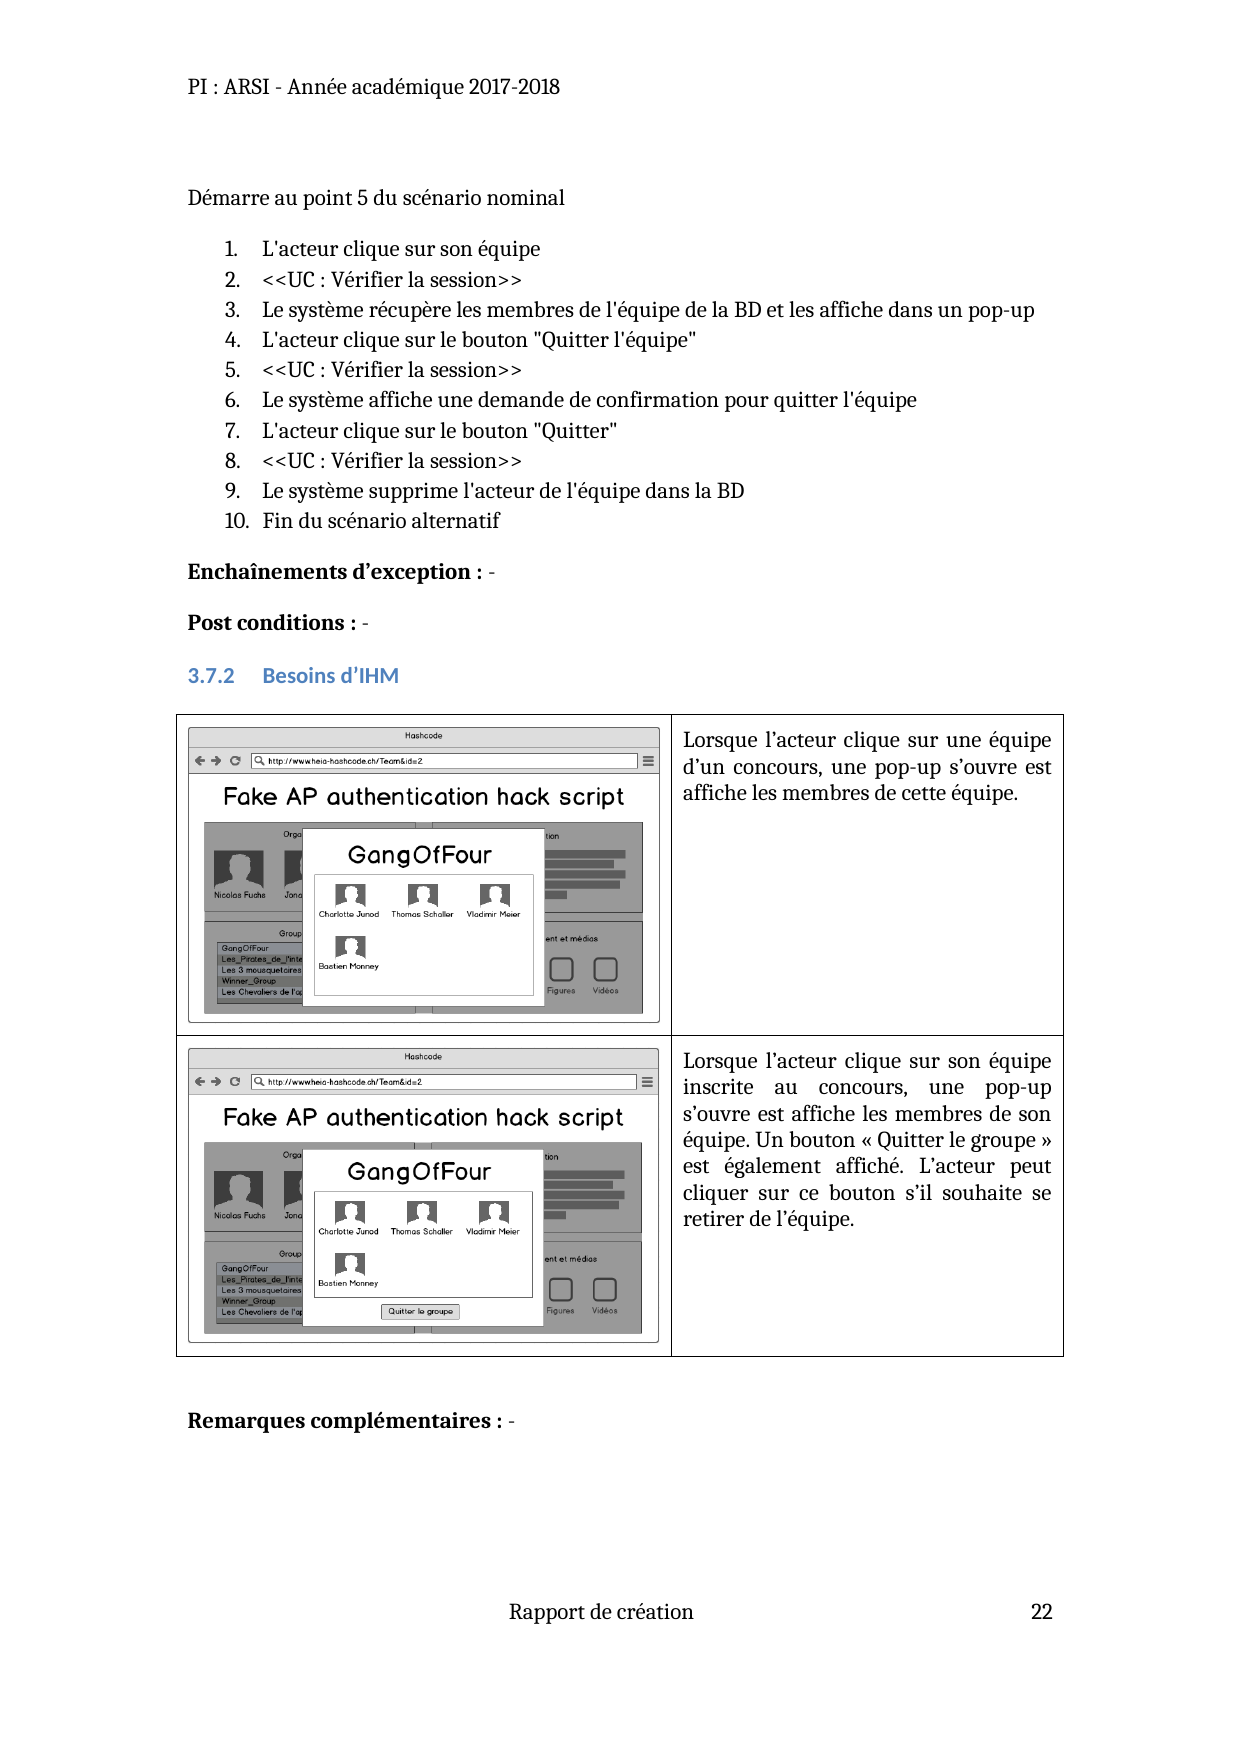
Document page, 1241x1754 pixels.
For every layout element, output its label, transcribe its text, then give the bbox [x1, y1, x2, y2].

text Démarre au point 5 du scénario nominal [187, 185, 1053, 212]
list L'acteur clique sur le bouton "Quitter" [225, 417, 1053, 444]
picture [187, 727, 661, 1024]
table_header [177, 715, 671, 1035]
list <<UC : Vérifier la session>> [225, 266, 1053, 293]
list L'acteur clique sur le bouton "Quitter l'équipe" [225, 327, 1053, 353]
text Remarques complémentaires : - [187, 1408, 1053, 1434]
table_cell Lorsque l’acteur clique sur son équipe inscrite au concours, une pop-up s’ouvre est affiche les membres de son équipe. Un bouton « Quitter le groupe » est également affiché. L’acteur peut cliquer sur ce bouton s’il souhaite se retirer de l’équipe. [672, 1036, 1063, 1356]
table_header Lorsque l’acteur clique sur une équipe d’un concours, une pop-up s’ouvre est affiche les membres de cette équipe. [672, 715, 1063, 1035]
subtitle Besoins d’IHM [187, 661, 1053, 689]
text Enchaînements d’exception : - [187, 559, 1053, 586]
list L'acteur clique sur son équipe [225, 236, 1053, 263]
list Fin du scénario alternatif [225, 508, 1053, 534]
picture [187, 1047, 660, 1344]
list <<UC : Vérifier la session>> [225, 357, 1053, 383]
table_cell [177, 1036, 671, 1356]
text Post conditions : - [187, 610, 1053, 637]
list <<UC : Vérifier la session>> [225, 448, 1053, 474]
list Le système supprime l'acteur de l'équipe dans la BD [225, 478, 1053, 504]
list Le système récupère les membres de l'équipe de la BD et les affiche dans un pop-up [225, 297, 1053, 323]
list Le système affiche une demande de confirmation pour quitter l'équipe [225, 387, 1053, 414]
